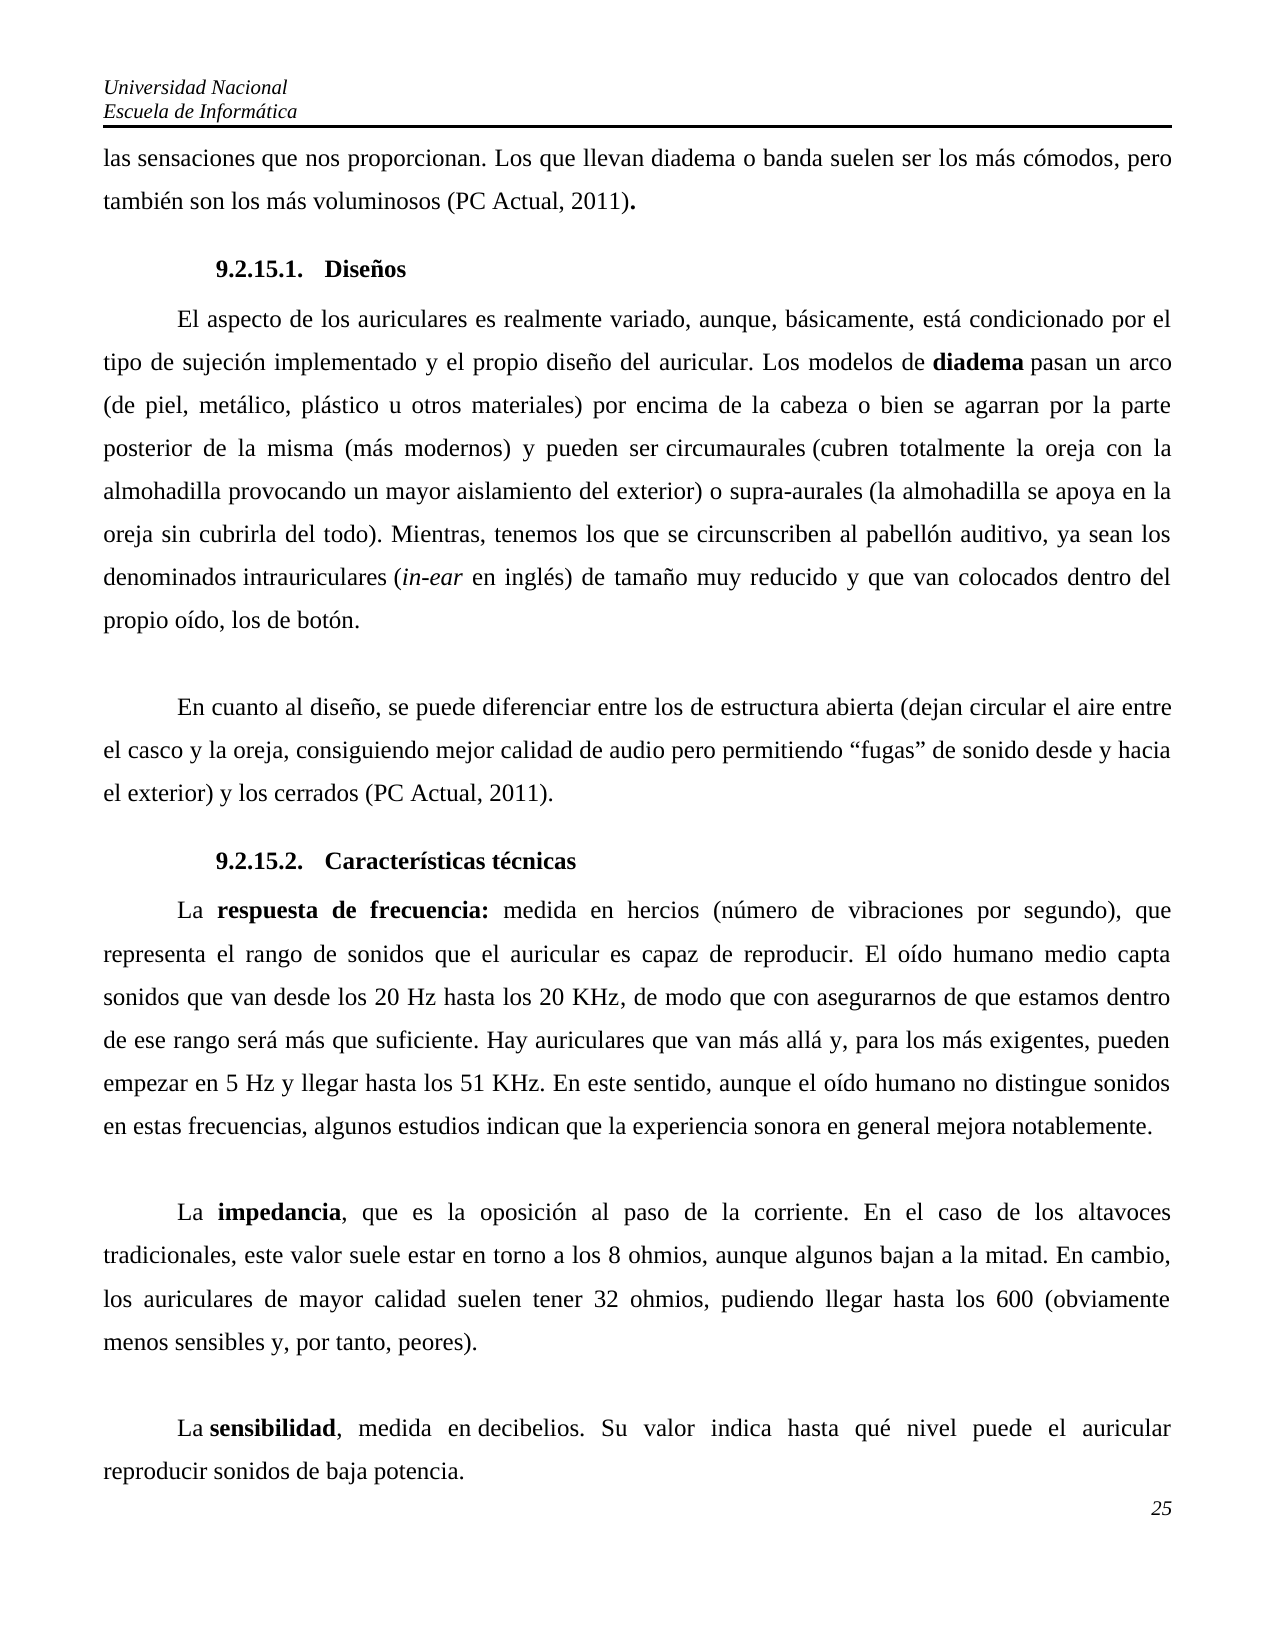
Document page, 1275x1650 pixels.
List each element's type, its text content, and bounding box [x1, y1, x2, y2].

text La respuesta de frecuencia: medida en hercios (número de vibraciones por segundo), que representa el rango de sonidos que el auricular es capaz de reproducir. El oído humano medio capta sonidos que van desde los 20 Hz hasta los 20 KHz, de modo que con asegurarnos de que estamos dentro de ese rango será más que suficiente. Hay auriculares que van más allá y, para los más exigentes, pueden empezar en 5 Hz y llegar hasta los 51 KHz. En este sentido, aunque el oído humano no distingue sonidos en estas frecuencias, algunos estudios indican que la experiencia sonora en general mejora notablemente. [103, 896, 1172, 1140]
text La sensibilidad, medida en decibelios. Su valor indica hasta qué nivel puede el auricular reproducir sonidos de baja potencia. [103, 1413, 1172, 1485]
text La impedancia, que es la oposición al paso de la corriente. En el caso de los altavoces tradicionales, este valor suele estar en torno a los 8 ohmios, aunque algunos bajan a la mitad. En cambio, los auriculares de mayor calidad suelen tener 32 ohmios, pudiendo llegar hasta los 600 (obviamente menos sensibles y, por tanto, peores). [103, 1197, 1172, 1356]
text En cuanto al diseño, se puede diferenciar entre los de estructura abierta (dejan circular el aire entre el casco y la oreja, consiguiendo mejor calidad de audio pero permitiendo “fugas” de sonido desde y hacia el exterior) y los cerrados . [103, 692, 1172, 807]
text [103, 143, 1172, 215]
list Diseños [216, 254, 1172, 283]
list Características técnicas [216, 846, 1172, 875]
text El aspecto de los auriculares es realmente variado, aunque, básicamente, está condicionado por el tipo de sujeción implementado y el propio diseño del auricular. Los modelos de diadema pasan un arco (de piel, metálico, plástico u otros materiales) por encima de la cabeza o bien se agarran por la parte posterior de la misma (más modernos) y pueden ser circumaurales (cubren totalmente la oreja con la almohadilla provocando un mayor aislamiento del exterior) o supra-aurales (la almohadilla se apoya en la oreja sin cubrirla del todo). Mientras, tenemos los que se circunscriben al pabellón auditivo, ya sean los denominados intrauriculares (in-ear en inglés) de tamaño muy reducido y que van colocados dentro del propio oído, los de botón. [103, 304, 1172, 634]
